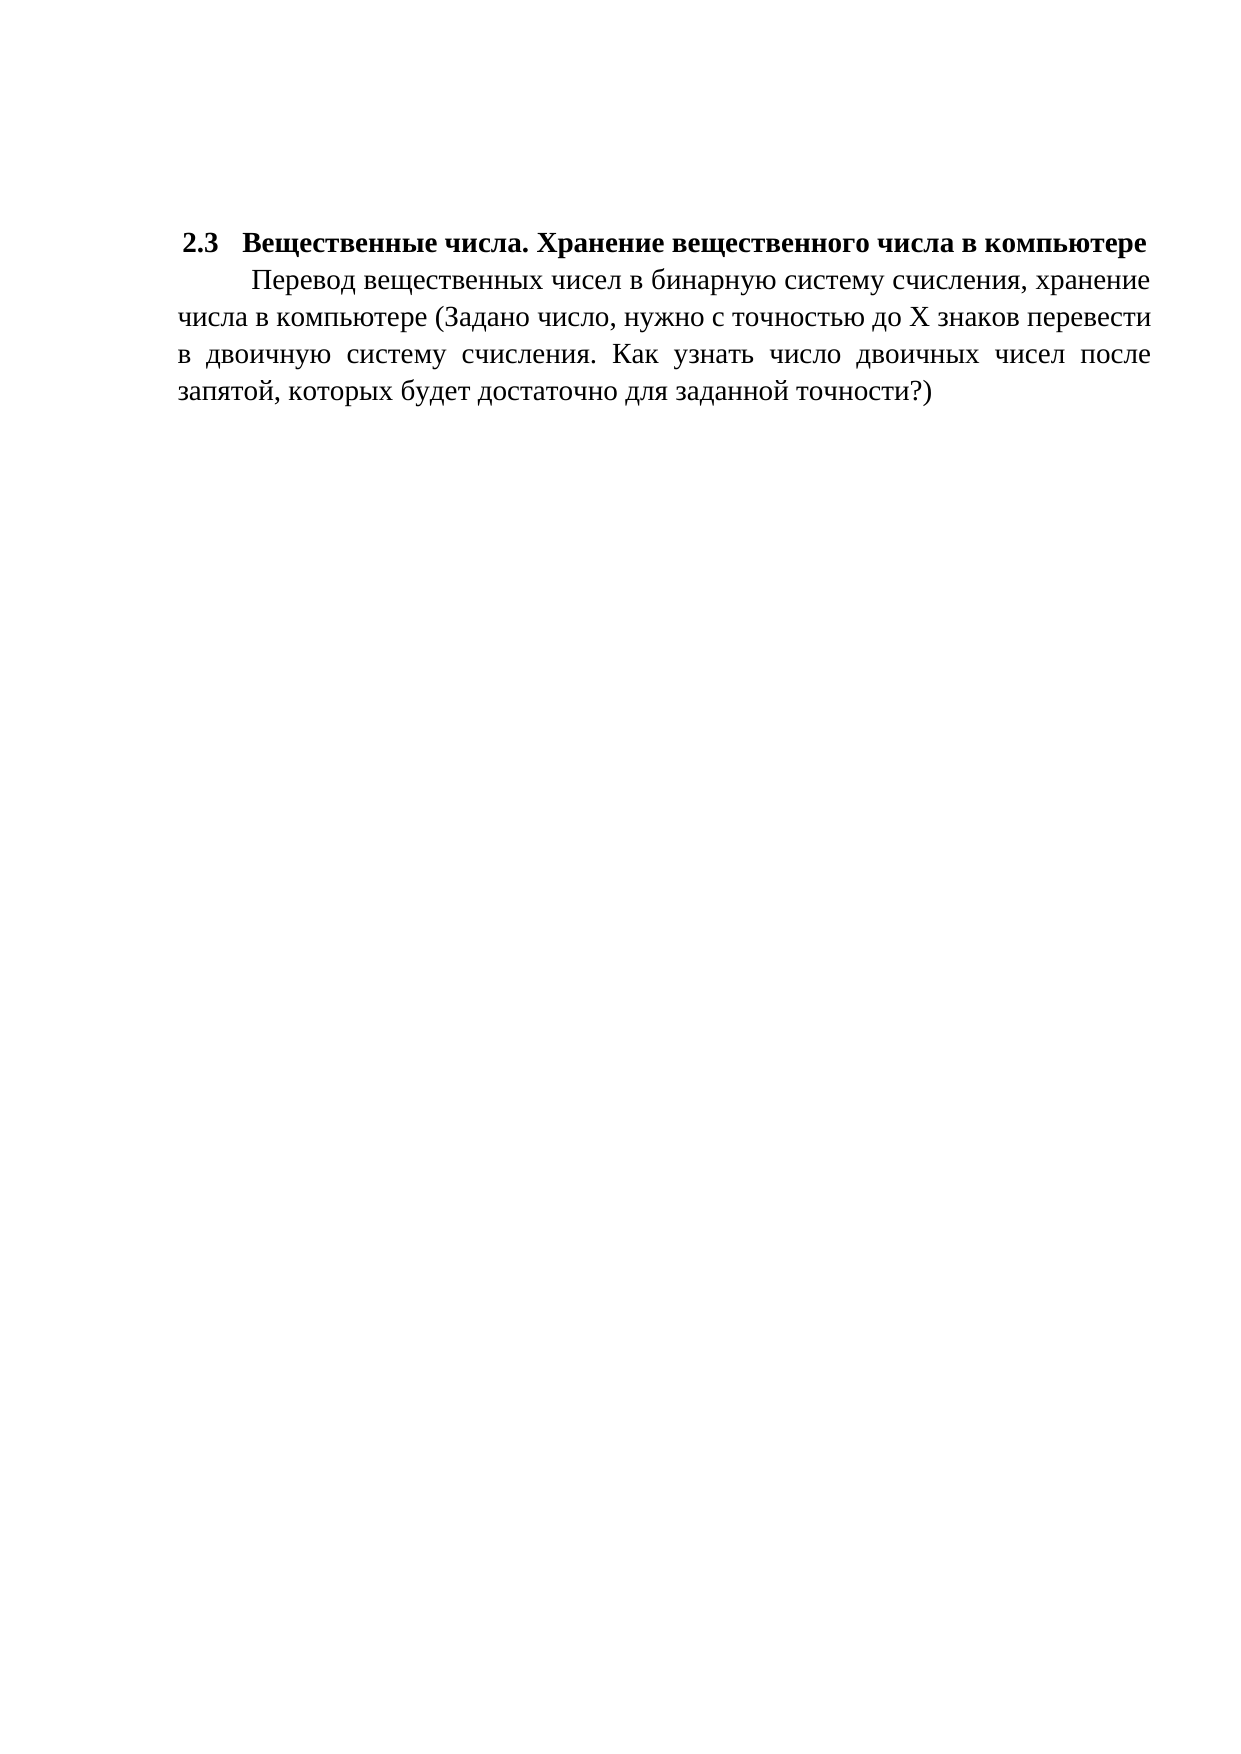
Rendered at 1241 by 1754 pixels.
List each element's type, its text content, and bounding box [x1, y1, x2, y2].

subtitle Вещественные числа. Хранение вещественного числа в компьютере [177, 225, 1152, 259]
text Перевод вещественных чисел в бинарную систему счисления, хранение числа в компьютере (Задано число, нужно с точностью до Х знаков перевести в двоичную систему счисления. Как узнать число двоичных чисел после запятой, которых будет достаточно для заданной точности?) [177, 262, 1152, 406]
